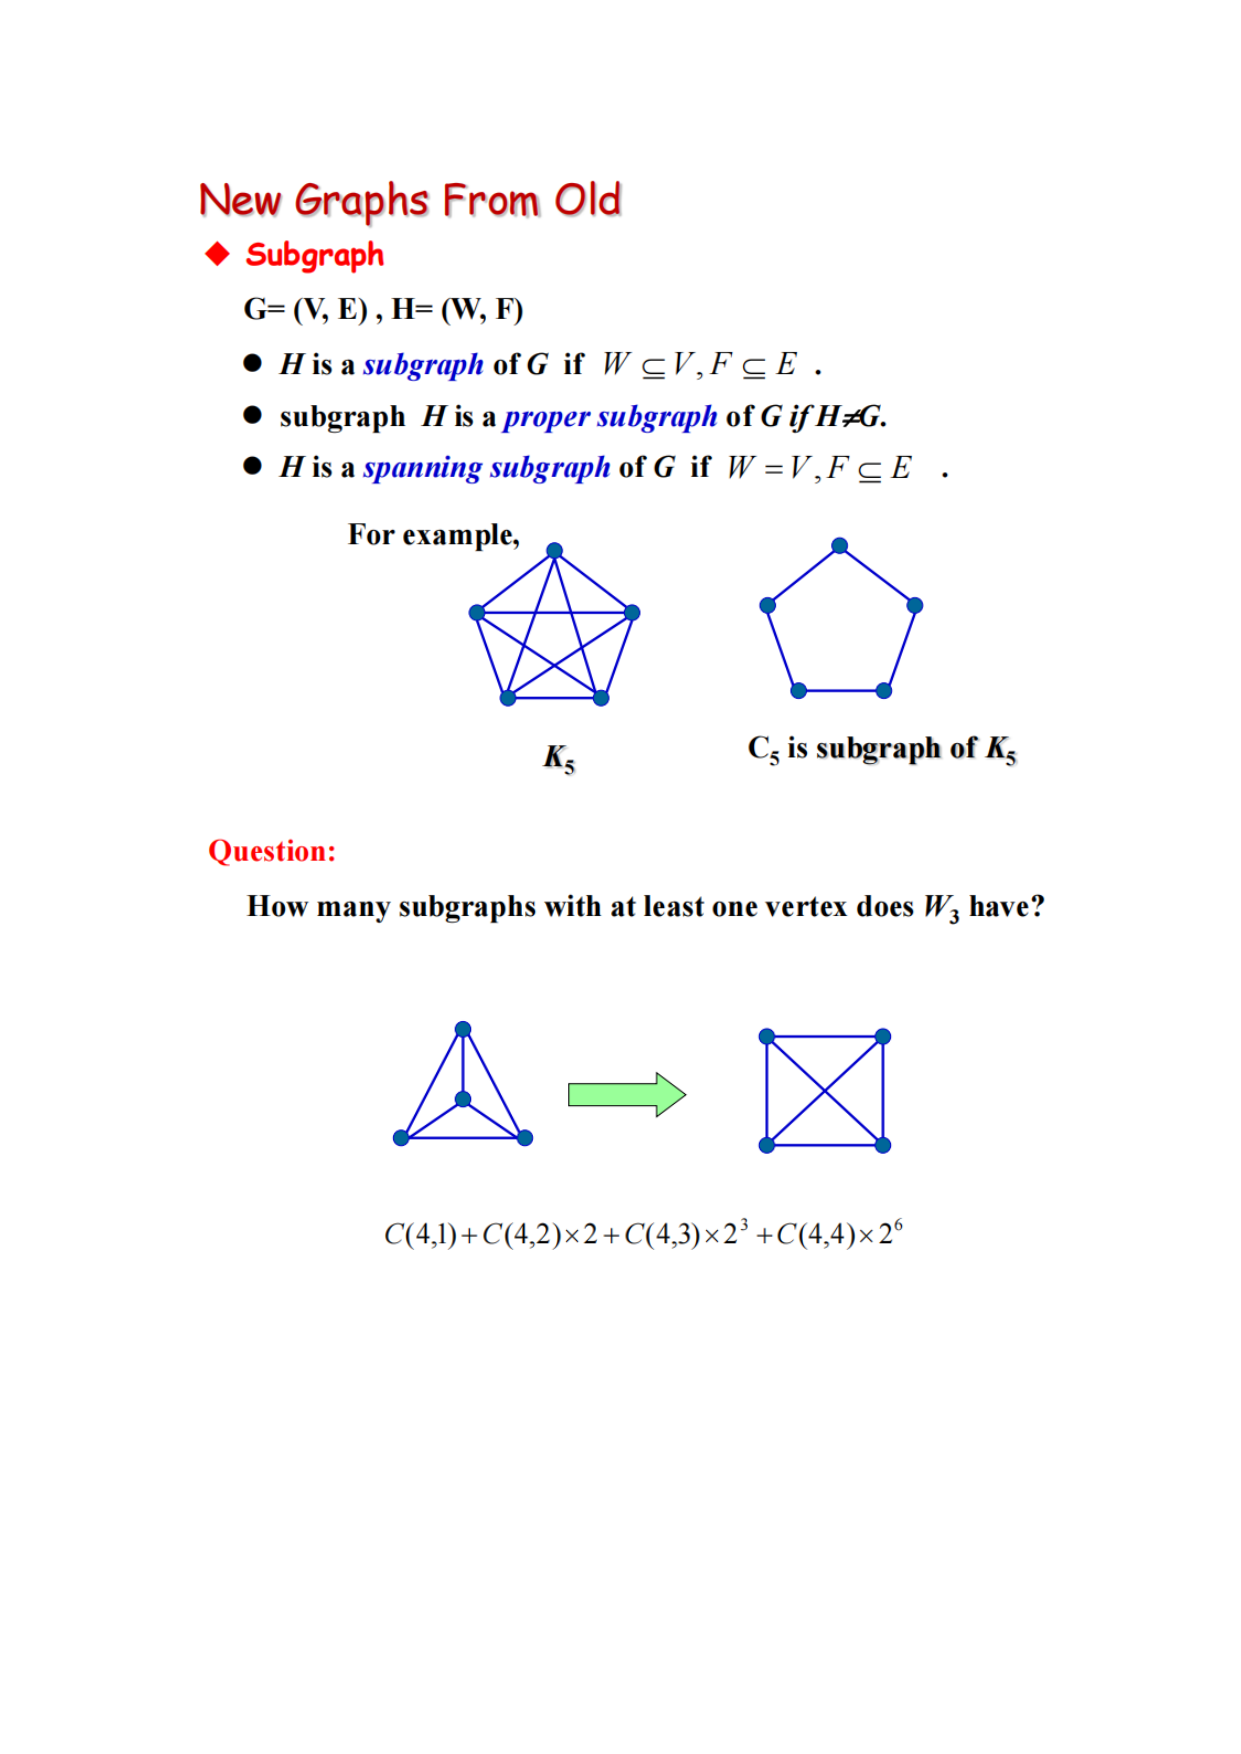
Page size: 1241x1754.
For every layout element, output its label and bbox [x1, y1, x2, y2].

picture [187, 162, 1052, 784]
picture [187, 812, 1052, 1271]
